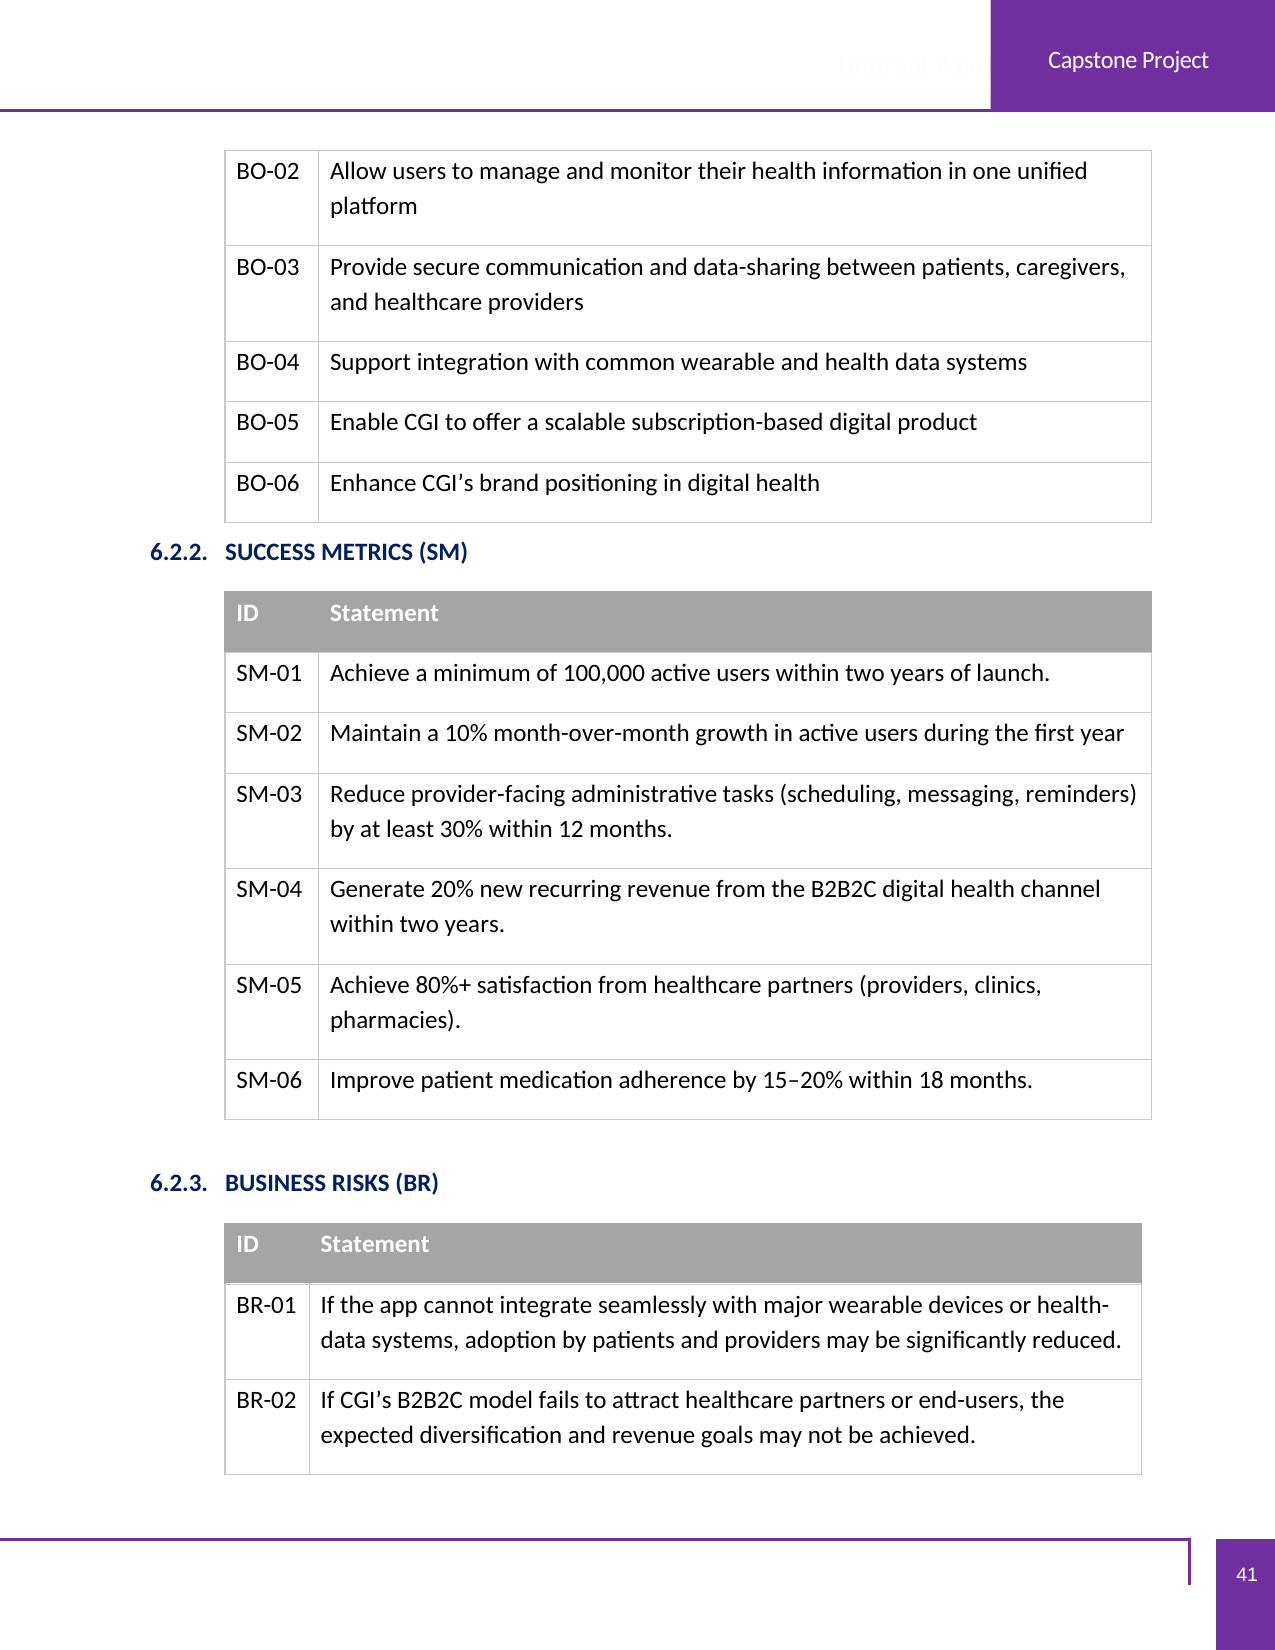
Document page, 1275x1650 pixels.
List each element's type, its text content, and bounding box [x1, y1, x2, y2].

table_cell SM-03 [226, 774, 318, 868]
table_header Statement [319, 593, 1151, 652]
table_cell SM-06 [226, 1060, 318, 1119]
table_cell Achieve a minimum of 100,000 active users within two years of launch. [319, 653, 1151, 712]
table_cell Reduce provider-facing administrative tasks (scheduling, messaging, reminders) by at least 30% within 12 months. [319, 774, 1151, 868]
table_cell BR-02 [226, 1380, 309, 1474]
table_cell Achieve 80%+ satisfaction from healthcare partners (providers, clinics, pharmacies). [319, 965, 1151, 1059]
table_cell SM-05 [226, 965, 318, 1059]
table_cell Improve patient medication adherence by 15–20% within 18 months. [319, 1060, 1151, 1119]
table_cell BO-05 [226, 402, 318, 462]
table_cell Provide secure communication and data-sharing between patients, caregivers, and healthcare providers [319, 246, 1151, 341]
subtitle BUSINESS RISKS (BR) [150, 1167, 1125, 1198]
table_cell Enhance CGI’s brand positioning in digital health [319, 463, 1151, 522]
table_cell If the app cannot integrate seamlessly with major wearable devices or health-data systems, adoption by patients and providers may be significantly reduced. [310, 1285, 1141, 1379]
table_cell Support integration with common wearable and health data systems [319, 342, 1151, 401]
table_cell BO-02 [226, 151, 318, 245]
table_cell BR-01 [226, 1285, 309, 1379]
table_cell Generate 20% new recurring revenue from the B2B2C digital health channel within two years. [319, 869, 1151, 963]
table_cell Enable CGI to offer a scalable subscription-based digital product [319, 402, 1151, 462]
table_cell If CGI’s B2B2C model fails to attract healthcare partners or end-users, the expected diversification and revenue goals may not be achieved. [310, 1380, 1141, 1474]
table_cell Maintain a 10% month-over-month growth in active users during the first year [319, 713, 1151, 773]
table_cell SM-01 [226, 653, 318, 712]
table_cell BO-03 [226, 246, 318, 341]
table_cell Allow users to manage and monitor their health information in one unified platform [319, 151, 1151, 245]
table_header ID [226, 593, 318, 652]
table_cell BO-04 [226, 342, 318, 401]
subtitle SUCCESS METRICS (SM) [150, 536, 1125, 566]
table_header Statement [310, 1224, 1141, 1283]
table_cell SM-04 [226, 869, 318, 963]
table_header ID [226, 1224, 309, 1283]
table_cell BO-06 [226, 463, 318, 522]
table_cell SM-02 [226, 713, 318, 773]
